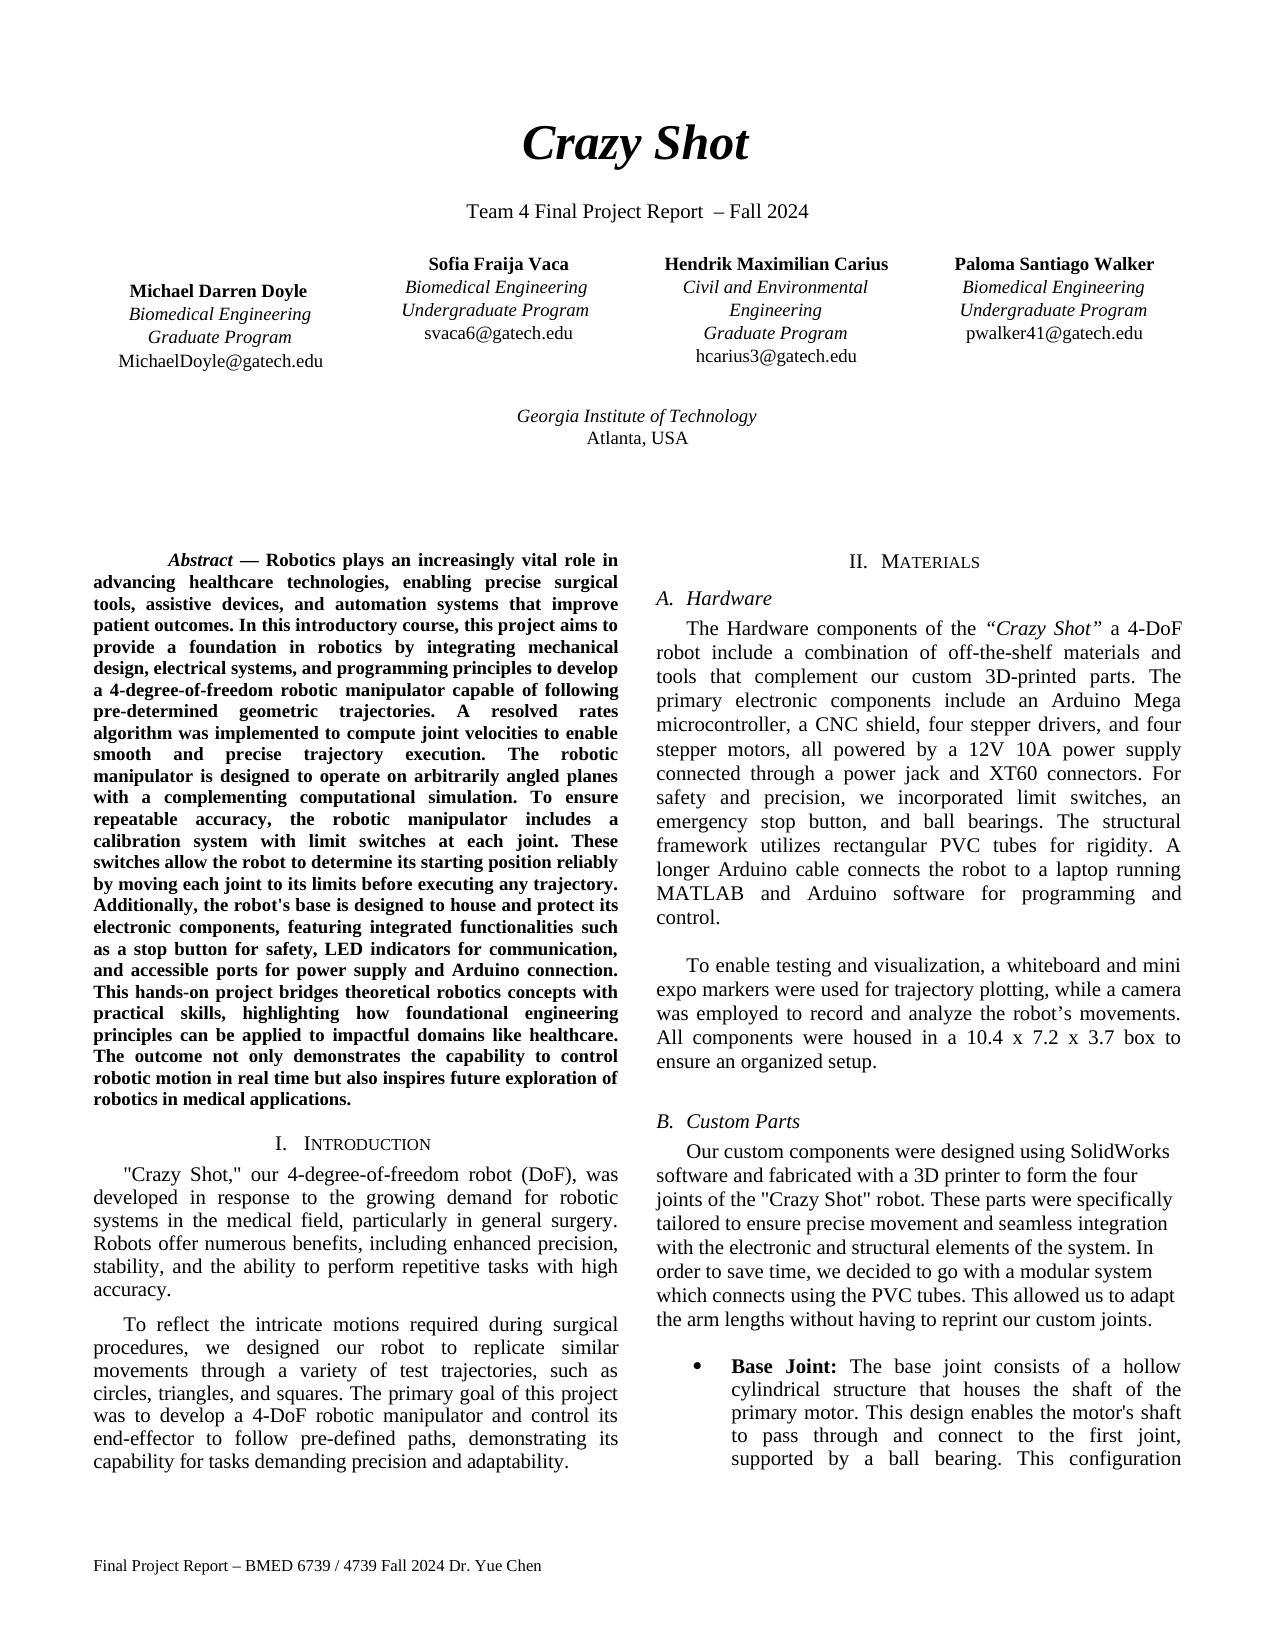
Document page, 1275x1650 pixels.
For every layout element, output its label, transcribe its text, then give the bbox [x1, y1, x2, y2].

title Crazy Shot [93, 112, 1182, 170]
text Georgia Institute of Technology Atlanta, USA [93, 405, 1182, 448]
text The Hardware components of the “Crazy Shot” a 4-DoF robot include a combination of off-the-shelf materials and tools that complement our custom 3D-printed parts. The primary electronic components include an Arduino Mega microcontroller, a CNC shield, four stepper drivers, and four stepper motors, all powered by a 12V 10A power supply connected through a power jack and XT60 connectors. For safety and precision, we incorporated limit switches, an emergency stop button, and ball bearings. The structural framework utilizes rectangular PVC tubes for rigidity. A longer Arduino cable connects the robot to a laptop running MATLAB and Arduino software for programming and control. [656, 616, 1182, 929]
text Paloma Santiago Walker Biomedical Engineering Undergraduate Program pwalker41@gatech.edu [926, 252, 1182, 344]
subtitle Materials [656, 549, 1182, 573]
text To reflect the intricate motions required during surgical procedures, we designed our robot to replicate similar movements through a variety of test trajectories, such as circles, triangles, and squares. The primary goal of this project was to develop a 4-DoF robotic manipulator and control its end-effector to follow pre-defined paths, demonstrating its capability for tasks demanding precision and adaptability. [93, 1313, 619, 1473]
subtitle Hardware [656, 586, 1182, 610]
text "Crazy Shot," our 4-degree-of-freedom robot (DoF), was developed in response to the growing demand for robotic systems in the medical field, particularly in general surgery. Robots offer numerous benefits, including enhanced precision, stability, and the ability to perform repetitive tasks with high accuracy. [93, 1163, 619, 1301]
text Sofia Fraija Vaca Biomedical Engineering Undergraduate Program svaca6@gatech.edu [371, 252, 626, 372]
text Our custom components were designed using SolidWorks software and fabricated with a 3D printer to form the four joints of the "Crazy Shot" robot. These parts were specifically tailored to ensure precise movement and seamless integration with the electronic and structural elements of the system. In order to save time, we decided to go with a modular system which connects using the PVC tubes. This allowed us to adapt the arm lengths without having to reprint our custom joints. [656, 1139, 1182, 1331]
text Michael Darren Doyle Biomedical Engineering Graduate Program MichaelDoyle@gatech.edu [93, 280, 348, 399]
subtitle Custom Parts [656, 1109, 1182, 1133]
text Hendrik Maximilian Carius Civil and Environmental Engineering Graduate Program hcarius3@gatech.edu [649, 252, 904, 395]
text Team 4 Final Project Report – Fall 2024 [93, 199, 1182, 223]
text To enable testing and visualization, a whiteboard and mini expo markers were used for trajectory plotting, while a camera was employed to record and analyze the robot’s movements. All components were housed in a 10.4 x 7.2 x 3.7 box to ensure an organized setup. [656, 953, 1182, 1073]
text Abstract — Robotics plays an increasingly vital role in advancing healthcare technologies, enabling precise surgical tools, assistive devices, and automation systems that improve patient outcomes. In this introductory course, this project aims to provide a foundation in robotics by integrating mechanical design, electrical systems, and programming principles to develop a 4-degree-of-freedom robotic manipulator capable of following pre-determined geometric trajectories. A resolved rates algorithm was implemented to compute joint velocities to enable smooth and precise trajectory execution. The robotic manipulator is designed to operate on arbitrarily angled planes with a complementing computational simulation. To ensure repeatable accuracy, the robotic manipulator includes a calibration system with limit switches at each joint. These switches allow the robot to determine its starting position reliably by moving each joint to its limits before executing any trajectory. Additionally, the robot's base is designed to house and protect its electronic components, featuring integrated functionalities such as a stop button for safety, LED indicators for communication, and accessible ports for power supply and Arduino connection. This hands-on project bridges theoretical robotics concepts with practical skills, highlighting how foundational engineering principles can be applied to impactful domains like healthcare. The outcome not only demonstrates the capability to control robotic motion in real time but also inspires future exploration of robotics in medical applications. [93, 549, 619, 1110]
subtitle Introduction [93, 1131, 619, 1155]
